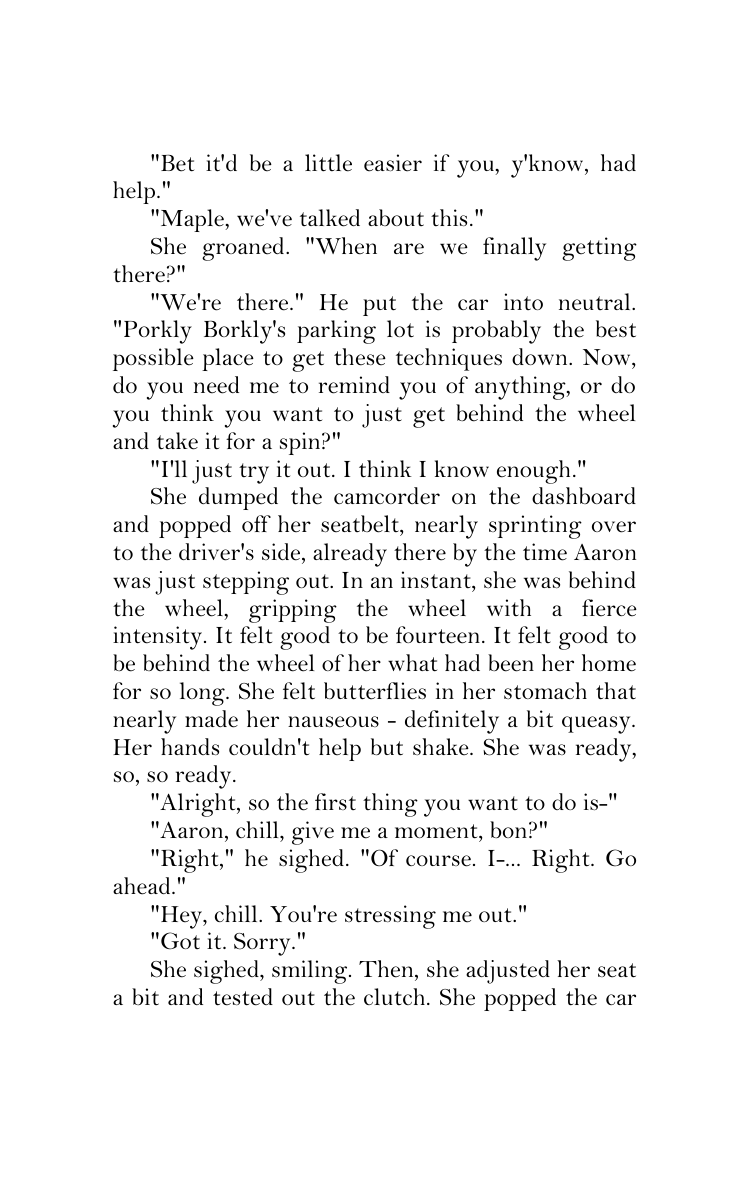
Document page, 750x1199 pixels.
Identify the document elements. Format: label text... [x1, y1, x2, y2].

text She groaned. "When are we finally getting there?" [112, 233, 637, 289]
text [112, 957, 637, 1012]
text "We're there." He put the car into neutral. "Porkly Borkly's parking lot is probably the best possible place to get these techniques down. Now, do you need me to remind you of anything, or do you think you want to just get behind the wheel and take it for a spin?" [112, 289, 637, 456]
text She dumped the camcorder on the dashboard and popped off her seatbelt, nearly sprinting over to the driver's side, already there by the time Aaron was just stepping out. In an instant, she was behind the wheel, gripping the wheel with a fierce intensity. It felt good to be fourteen. It felt good to be behind the wheel of her what had been her home for so long. She felt butterflies in her stomach that nearly made her nauseous - definitely a bit queasy. Her hands couldn't help but shake. She was ready, so, so ready. [112, 484, 637, 790]
text "Aaron, chill, give me a moment, bon?" [112, 817, 637, 845]
text "Got it. Sorry." [112, 929, 637, 957]
text "Right," he sighed. "Of course. I-... Right. Go ahead." [112, 845, 637, 901]
text "I'll just try it out. I think I know enough." [112, 456, 637, 484]
text "Alright, so the first thing you want to do is-" [112, 790, 637, 817]
text "Maple, we've talked about this." [112, 206, 637, 233]
text "Hey, chill. You're stressing me out." [112, 901, 637, 929]
text "Bet it'd be a little easier if you, y'know, had help." [112, 150, 637, 206]
